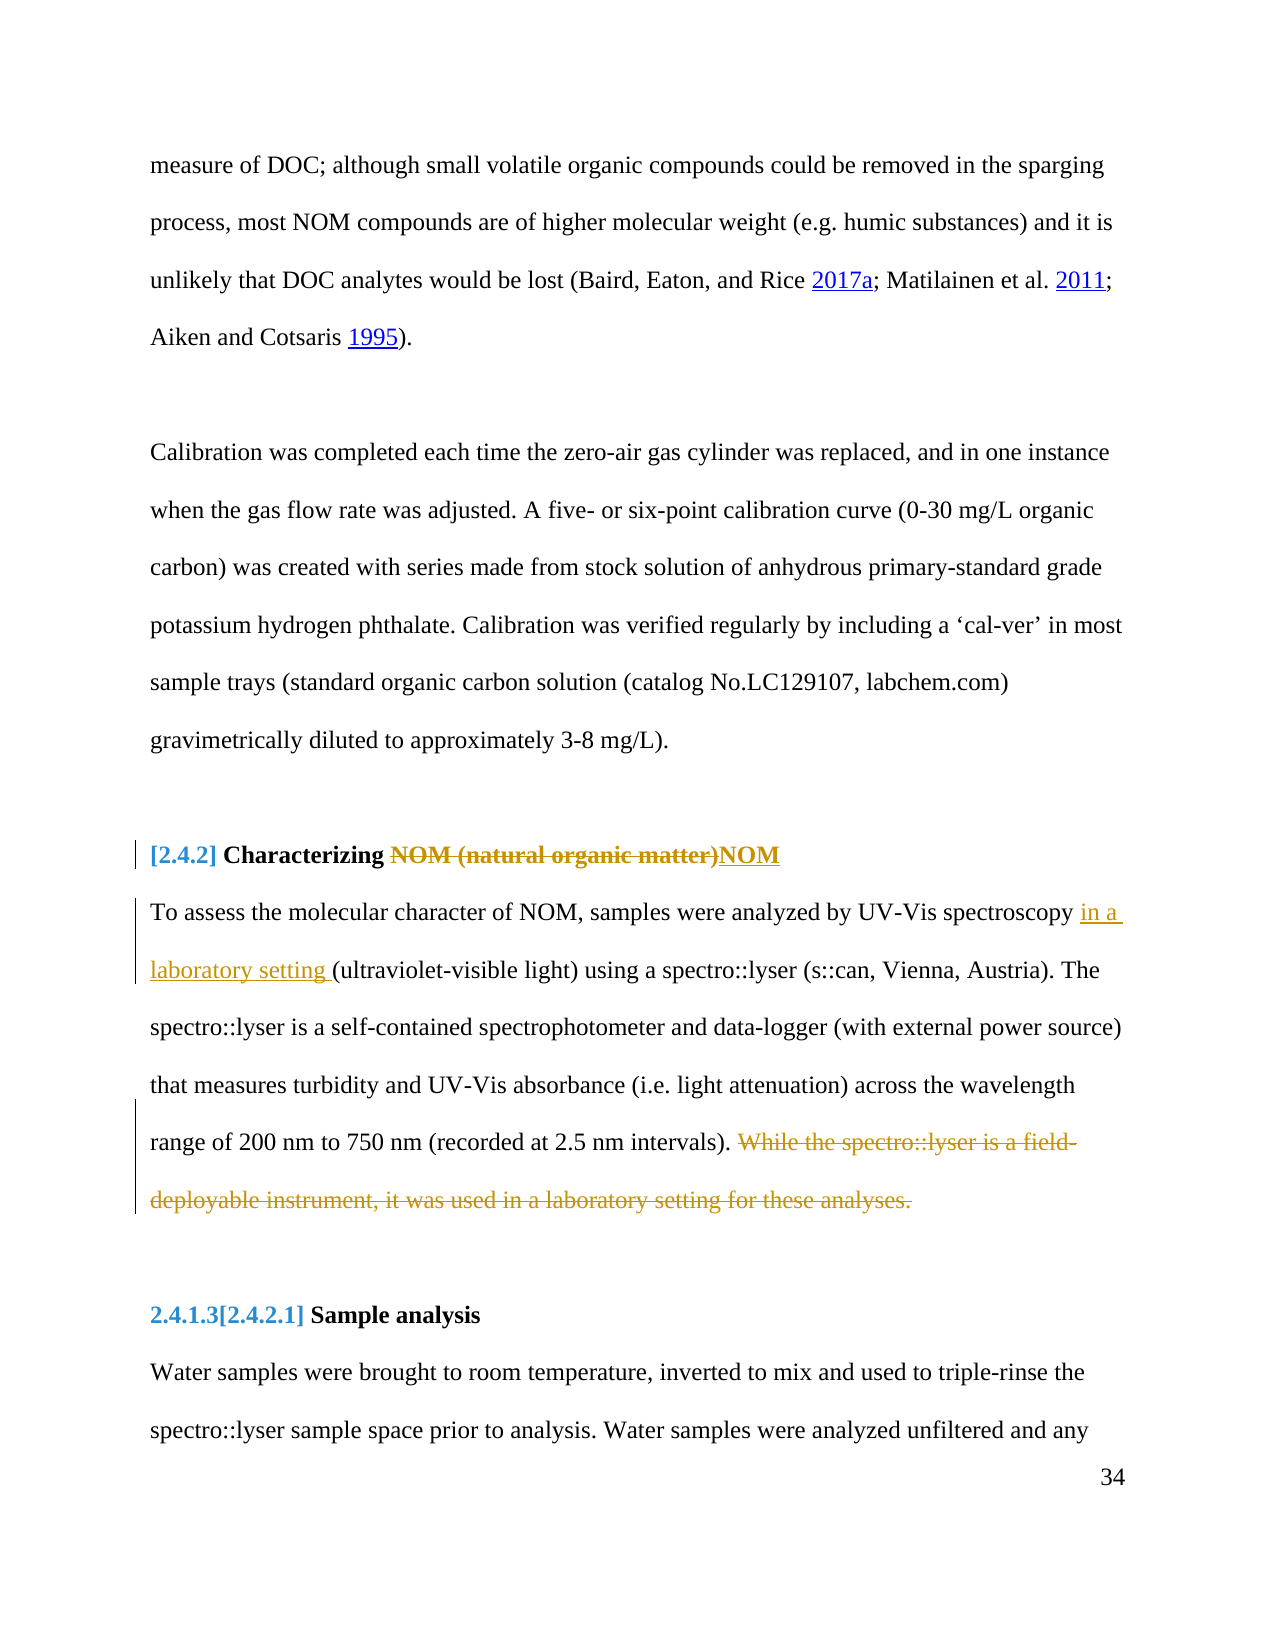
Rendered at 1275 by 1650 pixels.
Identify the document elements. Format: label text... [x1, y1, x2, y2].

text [150, 1357, 1125, 1444]
subtitle Sample analysis [150, 1300, 1125, 1329]
subtitle Characterizing [150, 840, 1125, 869]
text To assess the molecular character of NOM, samples were analyzed by UV-Vis spectroscopy (ultraviolet-visible light) using a spectro::lyser (s::can, Vienna, Austria). The spectro::lyser is a self-contained spectrophotometer and data-logger (with external power source) that measures turbidity and UV-Vis absorbance (i.e. light attenuation) across the wavelength range of 200 nm to 750 nm (recorded at 2.5 nm intervals). [150, 897, 1125, 1214]
text Calibration was completed each time the zero-air gas cylinder was replaced, and in one instance when the gas flow rate was adjusted. A five- or six-point calibration curve (0-30 mg/L organic carbon) was created with series made from stock solution of anhydrous primary-standard grade potassium hydrogen phthalate. Calibration was verified regularly by including a ‘cal-ver’ in most sample trays (standard organic carbon solution (catalog No.LC129107, labchem.com) gravimetrically diluted to approximately 3-8 mg/L). [150, 437, 1125, 754]
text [150, 150, 1125, 351]
